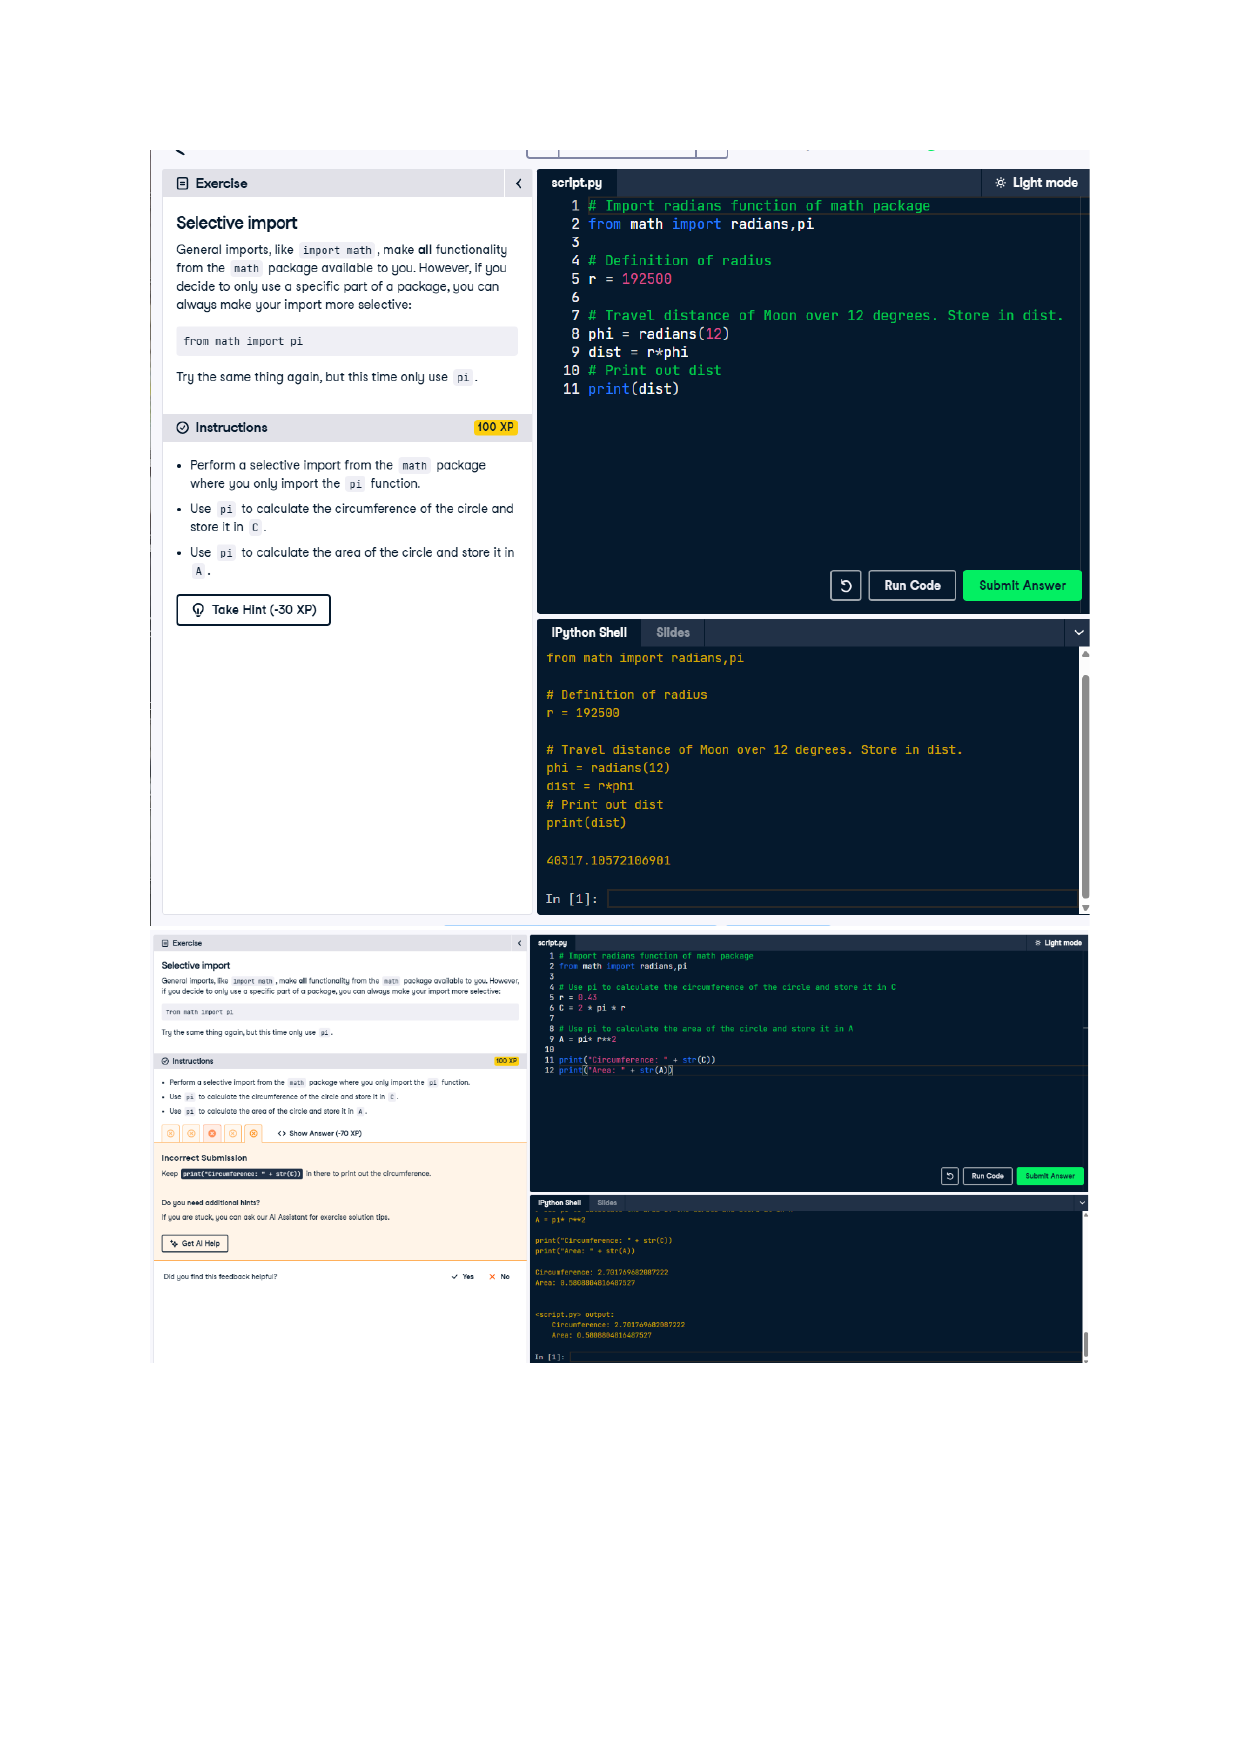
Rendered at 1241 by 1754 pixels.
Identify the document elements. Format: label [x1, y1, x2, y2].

picture [150, 150, 1090, 926]
picture [150, 930, 1089, 1363]
